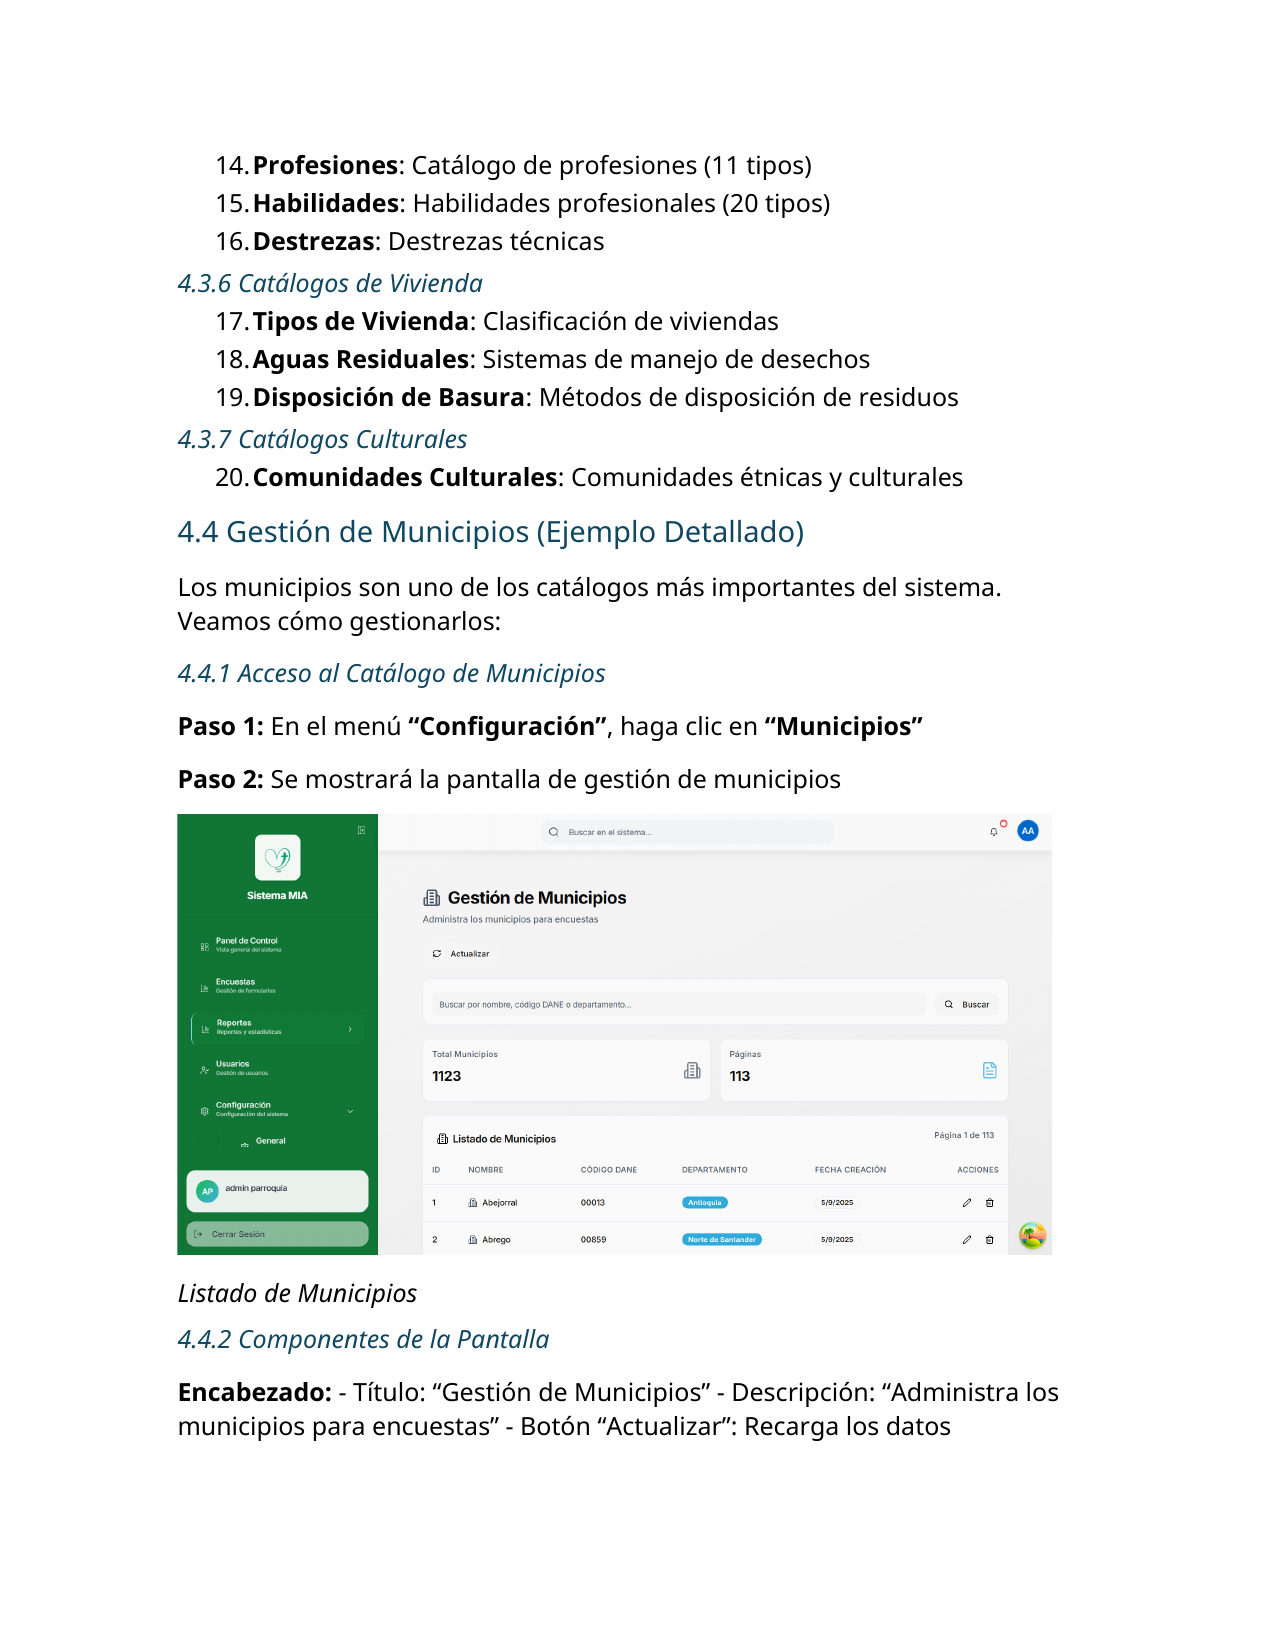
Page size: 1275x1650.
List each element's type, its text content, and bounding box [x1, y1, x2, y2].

list Profesiones: Catálogo de profesiones (11 tipos) [215, 148, 1098, 182]
list Tipos de Vivienda: Clasificación de viviendas [215, 304, 1098, 338]
list Disposición de Basura: Métodos de disposición de residuos [215, 379, 1098, 413]
subtitle 4.4.2 Componentes de la Pantalla [177, 1322, 1098, 1356]
picture [177, 814, 1053, 1255]
list Destrezas: Destrezas técnicas [215, 223, 1098, 257]
text Los municipios son uno de los catálogos más importantes del sistema. Veamos cómo gestionarlos: [177, 569, 1098, 637]
subtitle 4.4.1 Acceso al Catálogo de Municipios [177, 656, 1098, 690]
text Paso 1: En el menú “Configuración”, haga clic en “Municipios” [177, 709, 1098, 743]
text Paso 2: Se mostrará la pantalla de gestión de municipios [177, 762, 1098, 796]
subtitle 4.3.7 Catálogos Culturales [177, 422, 1098, 456]
list Comunidades Culturales: Comunidades étnicas y culturales [215, 460, 1098, 494]
list Habilidades: Habilidades profesionales (20 tipos) [215, 185, 1098, 219]
subtitle 4.4 Gestión de Municipios (Ejemplo Detallado) [177, 511, 1098, 551]
subtitle 4.3.6 Catálogos de Vivienda [177, 266, 1098, 300]
list Aguas Residuales: Sistemas de manejo de desechos [215, 342, 1098, 376]
text Encabezado: - Título: “Gestión de Municipios” - Descripción: “Administra los municipios para encuestas” - Botón “Actualizar”: Recarga los datos [177, 1375, 1098, 1443]
text Listado de Municipios [177, 1276, 1098, 1310]
